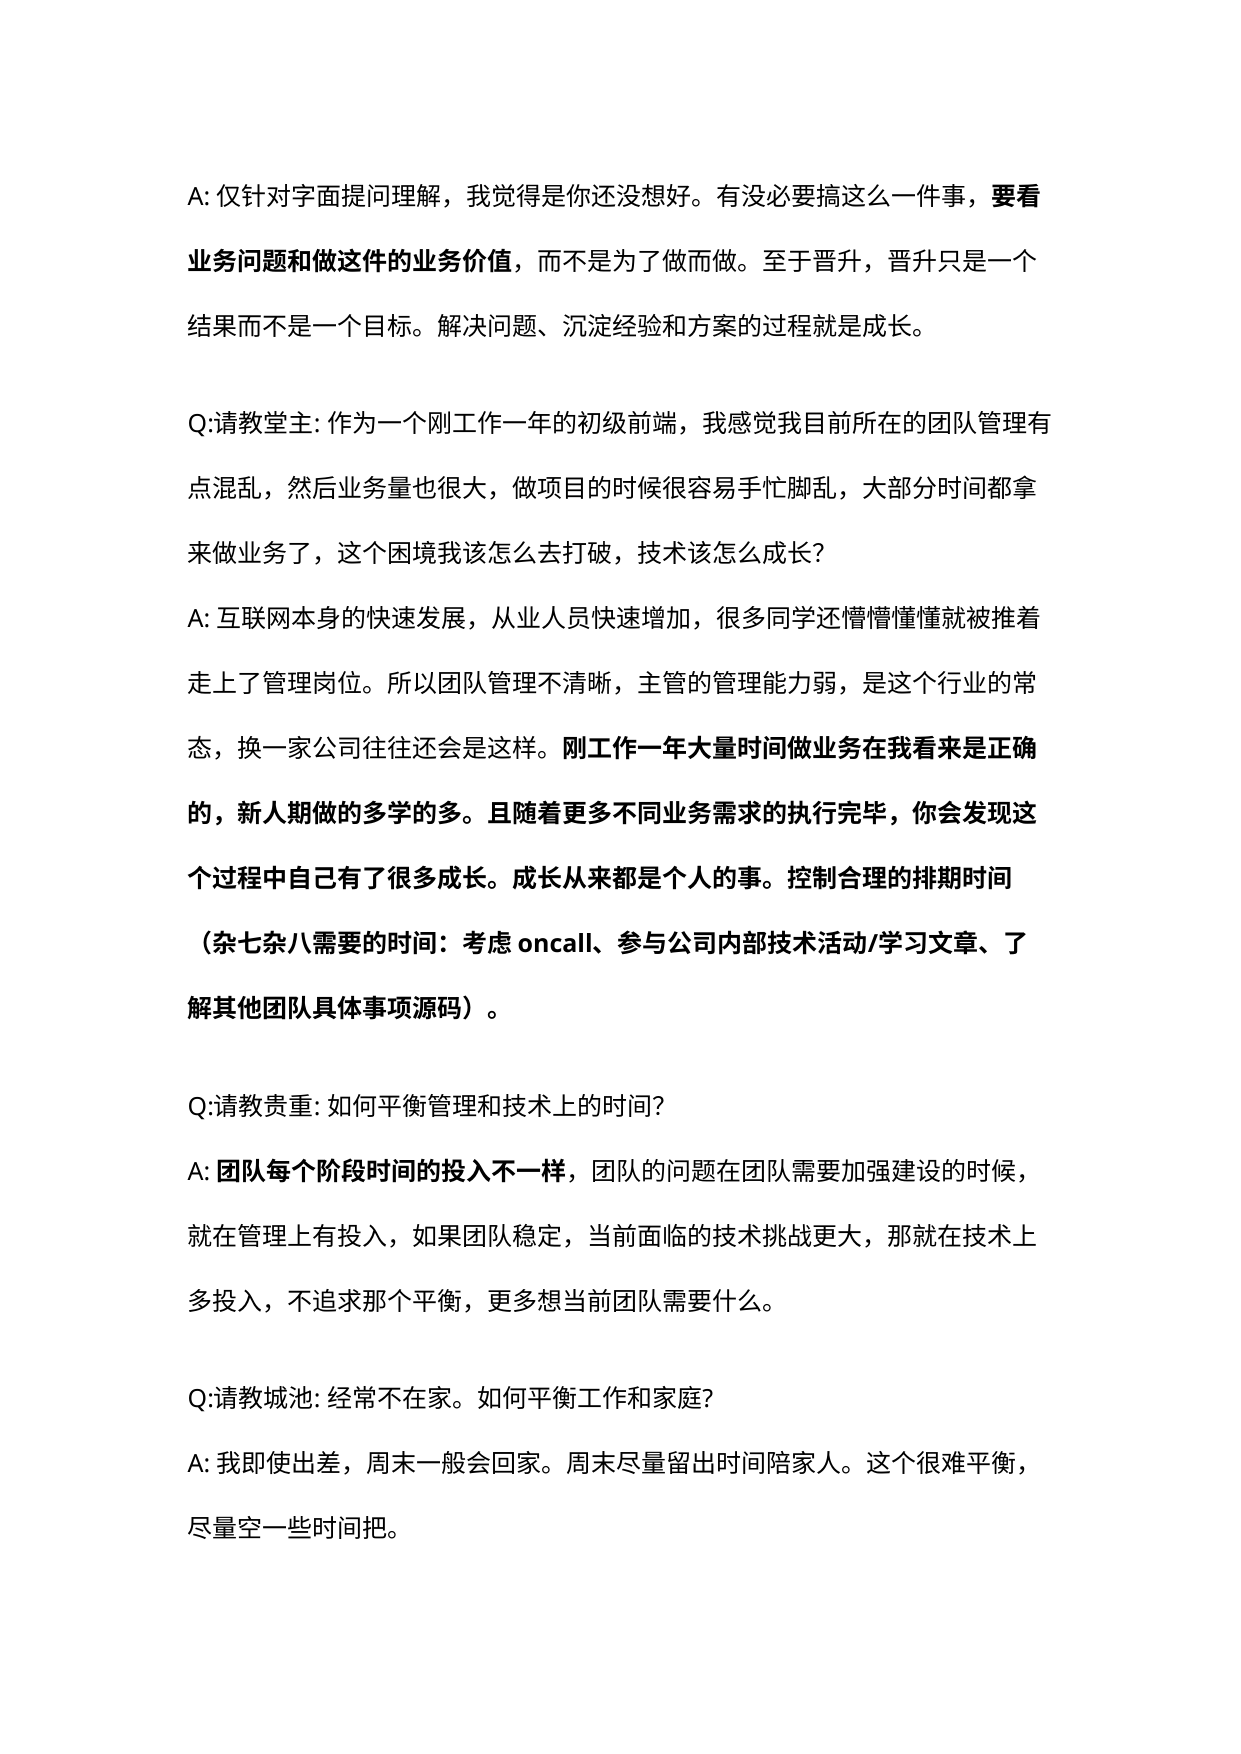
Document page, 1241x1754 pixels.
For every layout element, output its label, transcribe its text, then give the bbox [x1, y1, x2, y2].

text A: 我即使出差，周末一般会回家。周末尽量留出时间陪家人。这个很难平衡，尽量空一些时间把。 [187, 1429, 1053, 1559]
text Q:请教城池: 经常不在家。如何平衡工作和家庭? [187, 1364, 1053, 1429]
text A: 互联网本身的快速发展，从业人员快速增加，很多同学还懵懵懂懂就被推着走上了管理岗位。所以团队管理不清晰，主管的管理能力弱，是这个行业的常态，换一家公司往往还会是这样。刚工作一年大量时间做业务在我看来是正确的，新人期做的多学的多。且随着更多不同业务需求的执行完毕，你会发现这个过程中自己有了很多成长。成长从来都是个人的事。控制合理的排期时间（杂七杂八需要的时间：考虑oncall、参与公司内部技术活动/学习文章、了解其他团队具体事项源码）。 [187, 584, 1053, 1039]
text A: 团队每个阶段时间的投入不一样，团队的问题在团队需要加强建设的时候，就在管理上有投入，如果团队稳定，当前面临的技术挑战更大，那就在技术上多投入，不追求那个平衡，更多想当前团队需要什么。 [187, 1137, 1053, 1332]
text A: 仅针对字面提问理解，我觉得是你还没想好。有没必要搞这么一件事，要看业务问题和做这件的业务价值，而不是为了做而做。至于晋升，晋升只是一个结果而不是一个目标。解决问题、沉淀经验和方案的过程就是成长。 [187, 162, 1053, 357]
text Q:请教贵重: 如何平衡管理和技术上的时间？ [187, 1072, 1053, 1137]
text Q:请教堂主: 作为一个刚工作一年的初级前端，我感觉我目前所在的团队管理有点混乱，然后业务量也很大，做项目的时候很容易手忙脚乱，大部分时间都拿来做业务了，这个困境我该怎么去打破，技术该怎么成长？ [187, 389, 1053, 584]
